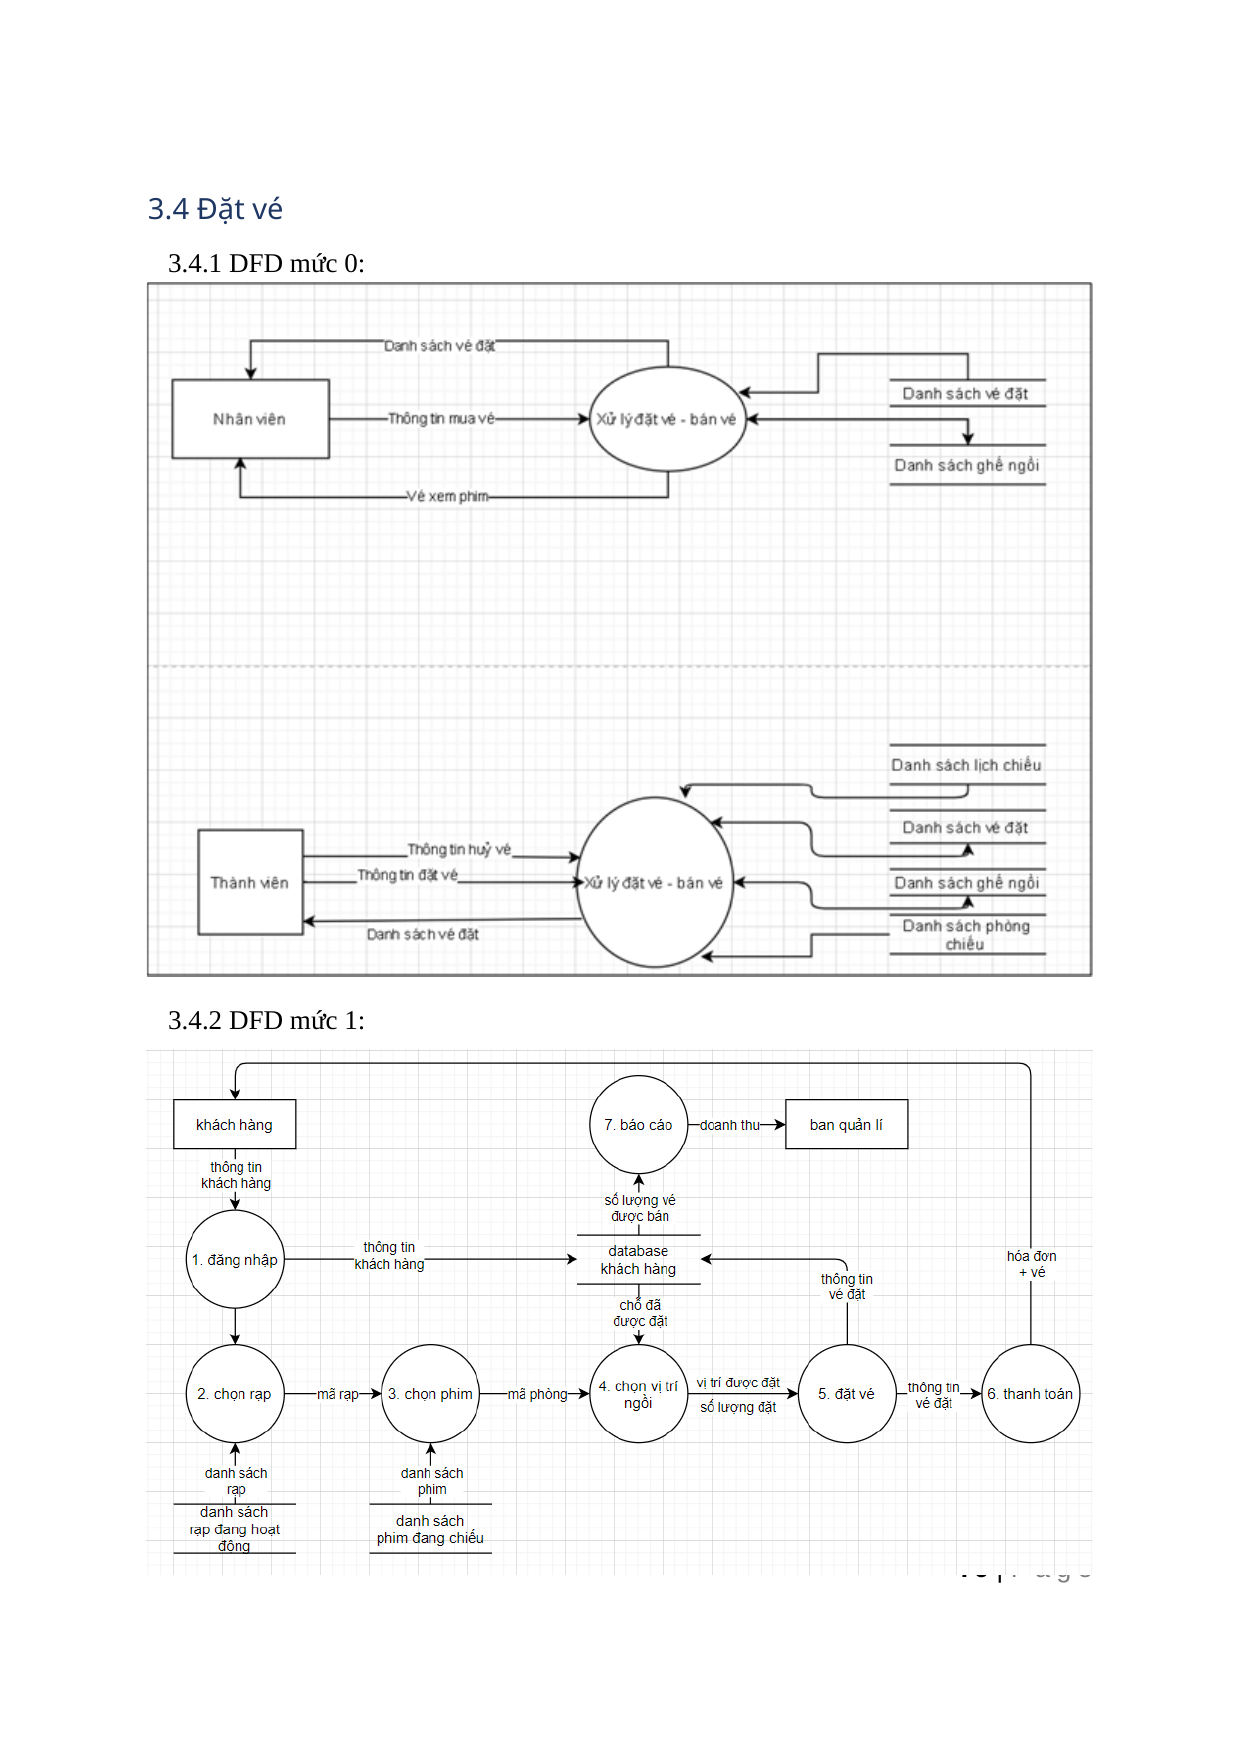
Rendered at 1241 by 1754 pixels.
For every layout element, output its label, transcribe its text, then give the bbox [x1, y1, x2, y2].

text 3.4.2 DFD mức 1: [148, 977, 1092, 1035]
text 3.4.1 DFD mức 0: [148, 247, 1092, 279]
picture [145, 1049, 1093, 1575]
subtitle 3.4 Đặt vé [148, 188, 1092, 228]
picture [146, 282, 1093, 977]
